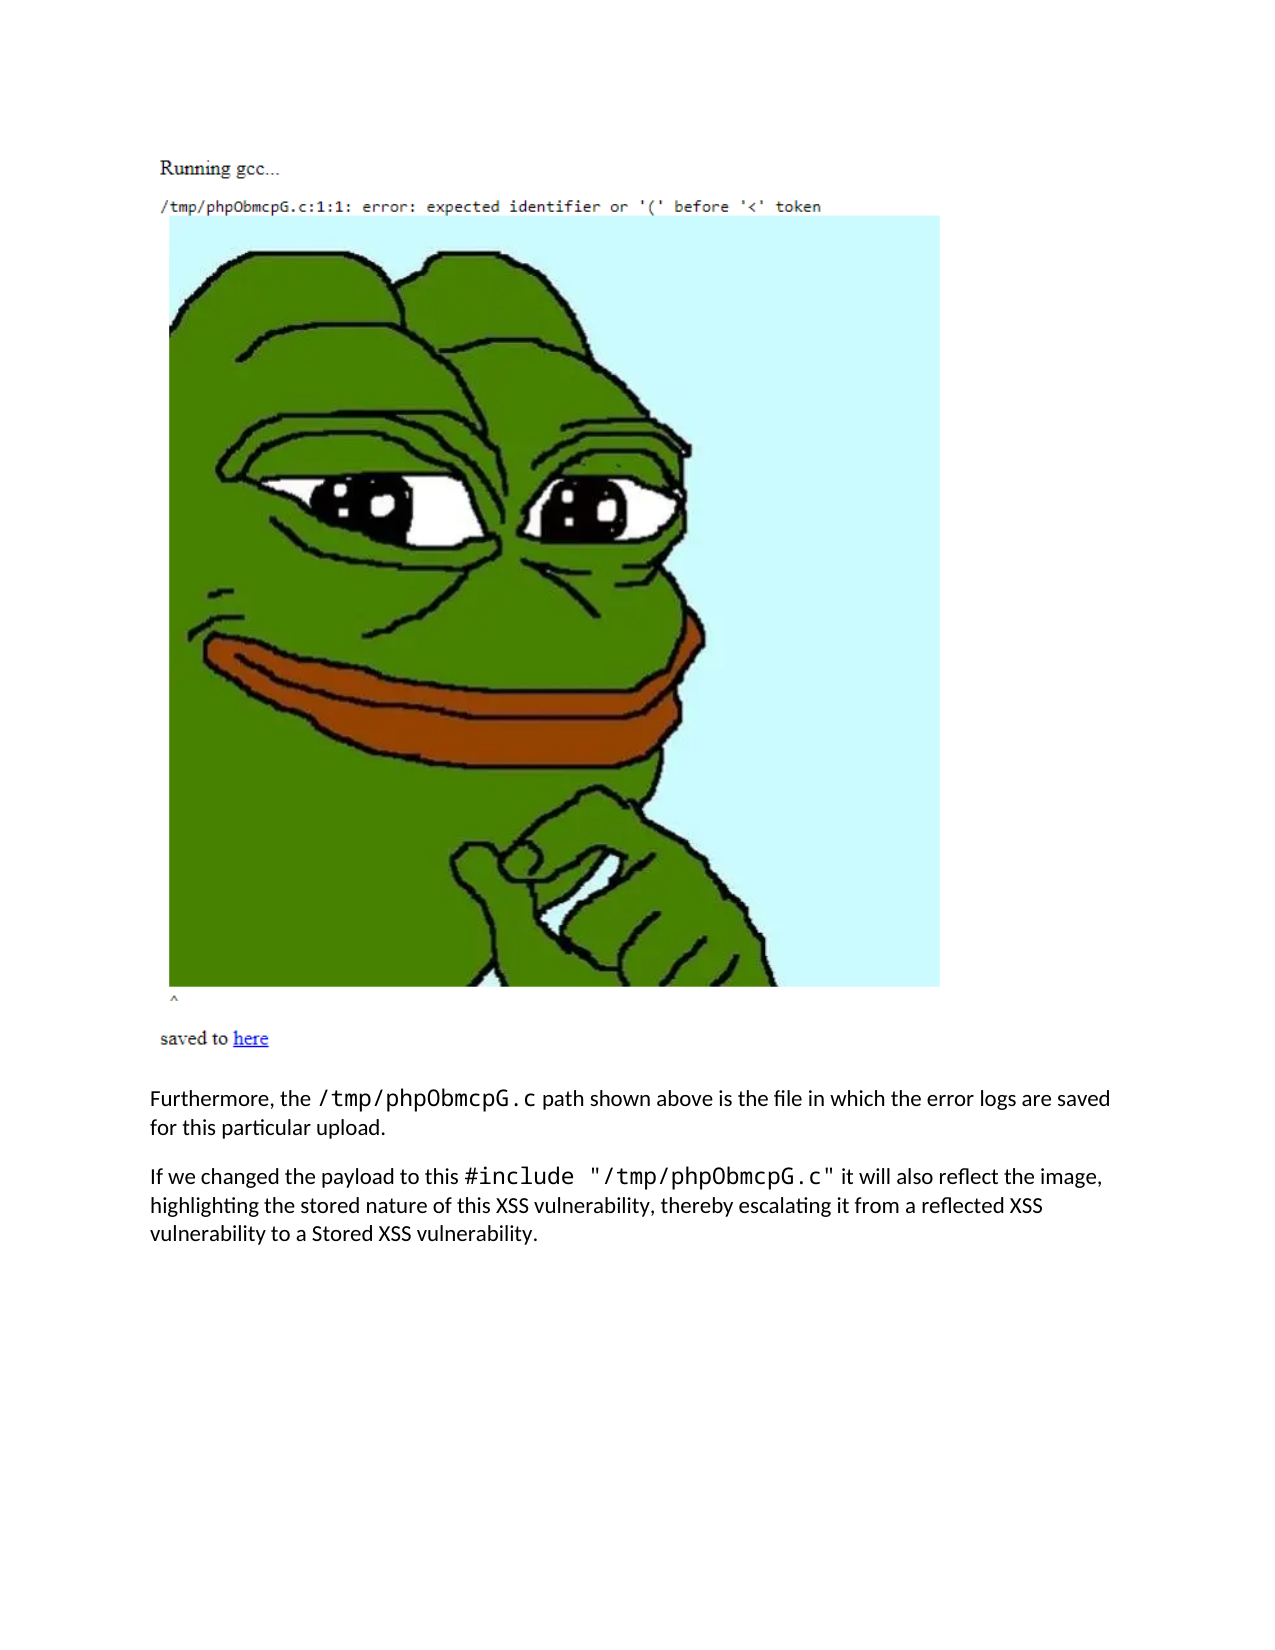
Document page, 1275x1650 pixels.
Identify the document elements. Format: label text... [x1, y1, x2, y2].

text If we changed the payload to this #include "/tmp/phpObmcpG.c" it will also reflect the image, highlighting the stored nature of this XSS vulnerability, thereby escalating it from a reflected XSS vulnerability to a Stored XSS vulnerability. [150, 1160, 1125, 1247]
text Furthermore, the /tmp/phpObmcpG.c path shown above is the file in which the error logs are saved for this particular upload. [150, 1082, 1125, 1141]
picture [150, 150, 1025, 1064]
